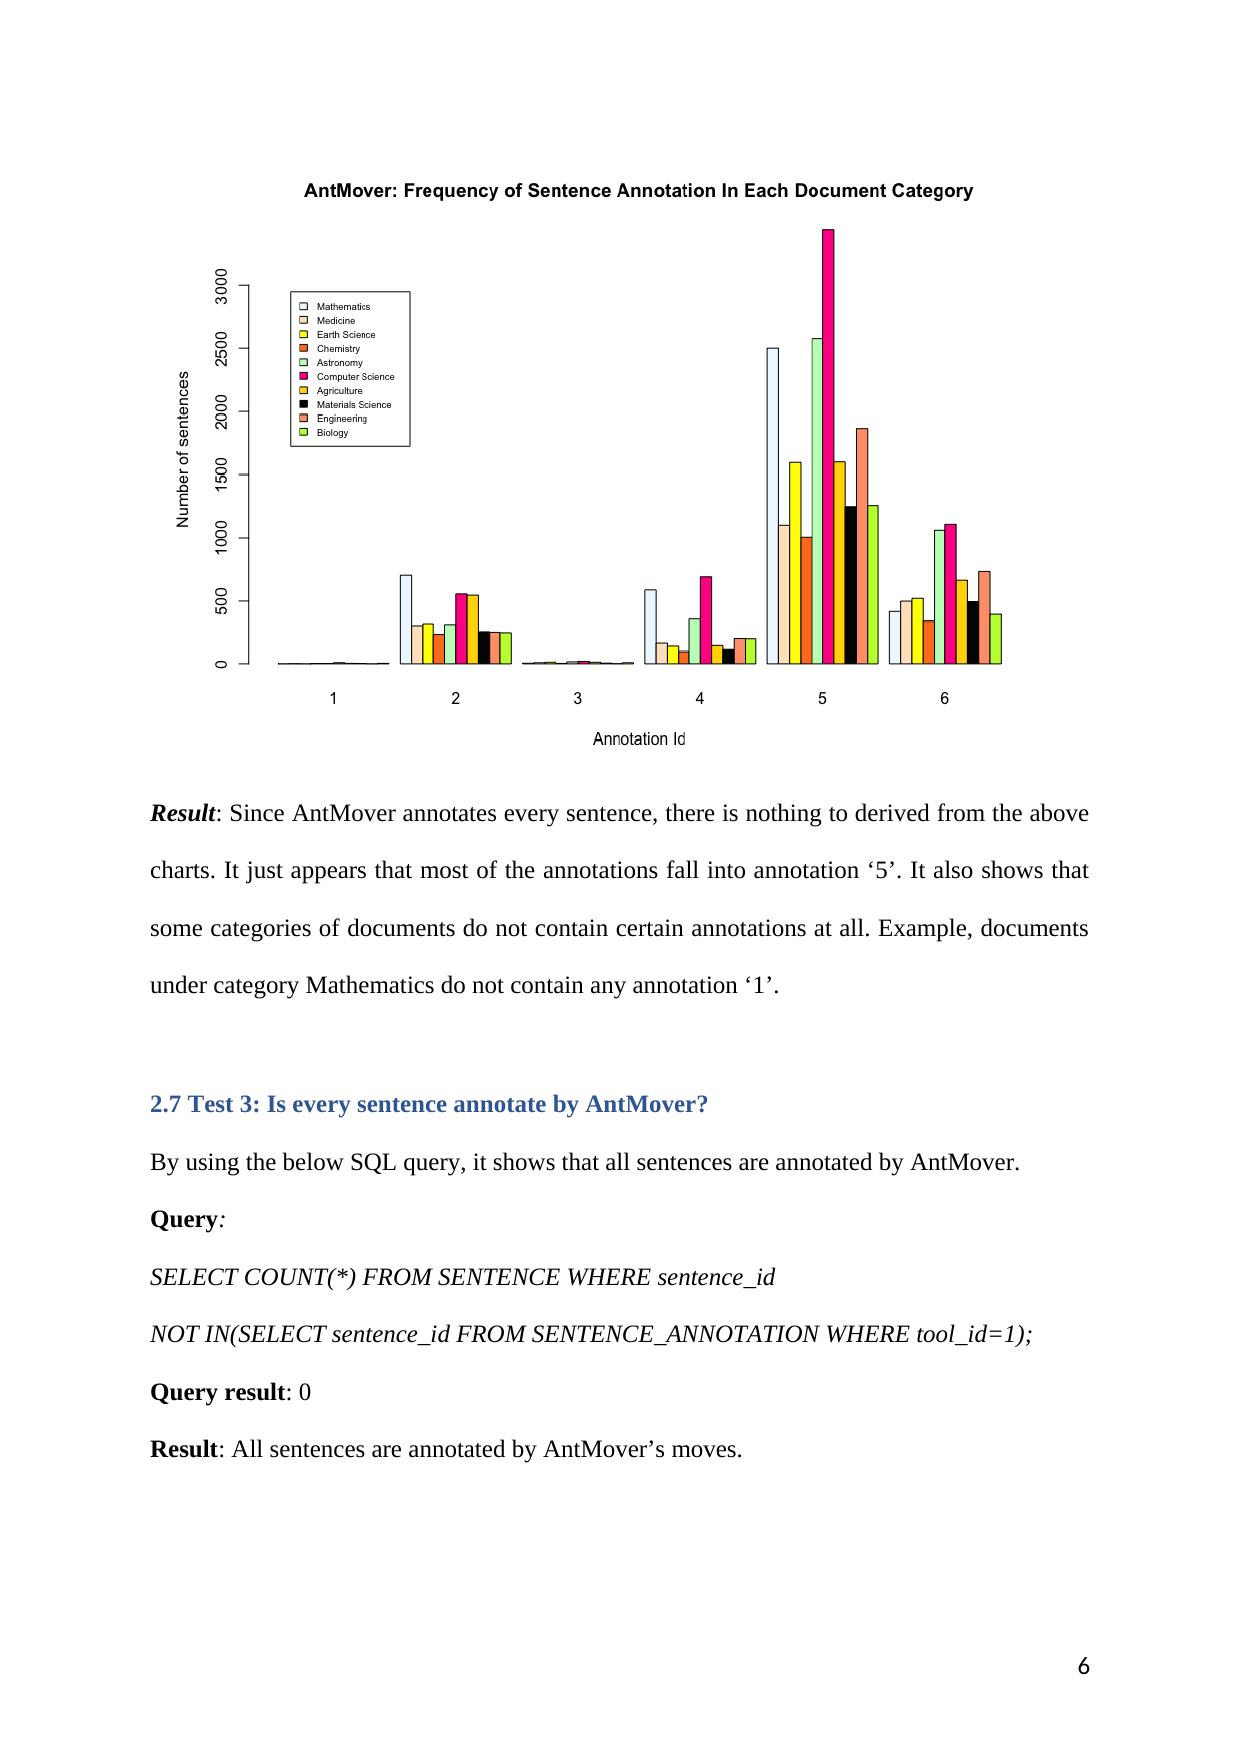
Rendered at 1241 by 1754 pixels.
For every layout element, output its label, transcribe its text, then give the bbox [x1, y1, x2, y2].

text SELECT COUNT(*) FROM SENTENCE WHERE sentence_id [150, 1262, 1090, 1291]
text Result: All sentences are annotated by AntMover’s moves. [150, 1434, 1090, 1463]
text NOT IN(SELECT sentence_id FROM SENTENCE_ANNOTATION WHERE tool_id=1); [150, 1319, 1090, 1348]
text Query result: 0 [150, 1377, 1090, 1406]
picture [171, 150, 1069, 770]
text Result: Since AntMover annotates every sentence, there is nothing to derived from the above charts. It just appears that most of the annotations fall into annotation ‘5’. It also shows that some categories of documents do not contain certain annotations at all. Example, documents under category Mathematics do not contain any annotation ‘1’. [150, 798, 1090, 999]
text Query: [150, 1204, 1090, 1233]
text By using the below SQL query, it shows that all sentences are annotated by AntMover. [150, 1147, 1090, 1176]
subtitle 2.7 Test 3: Is every sentence annotate by AntMover? [150, 1089, 1090, 1118]
